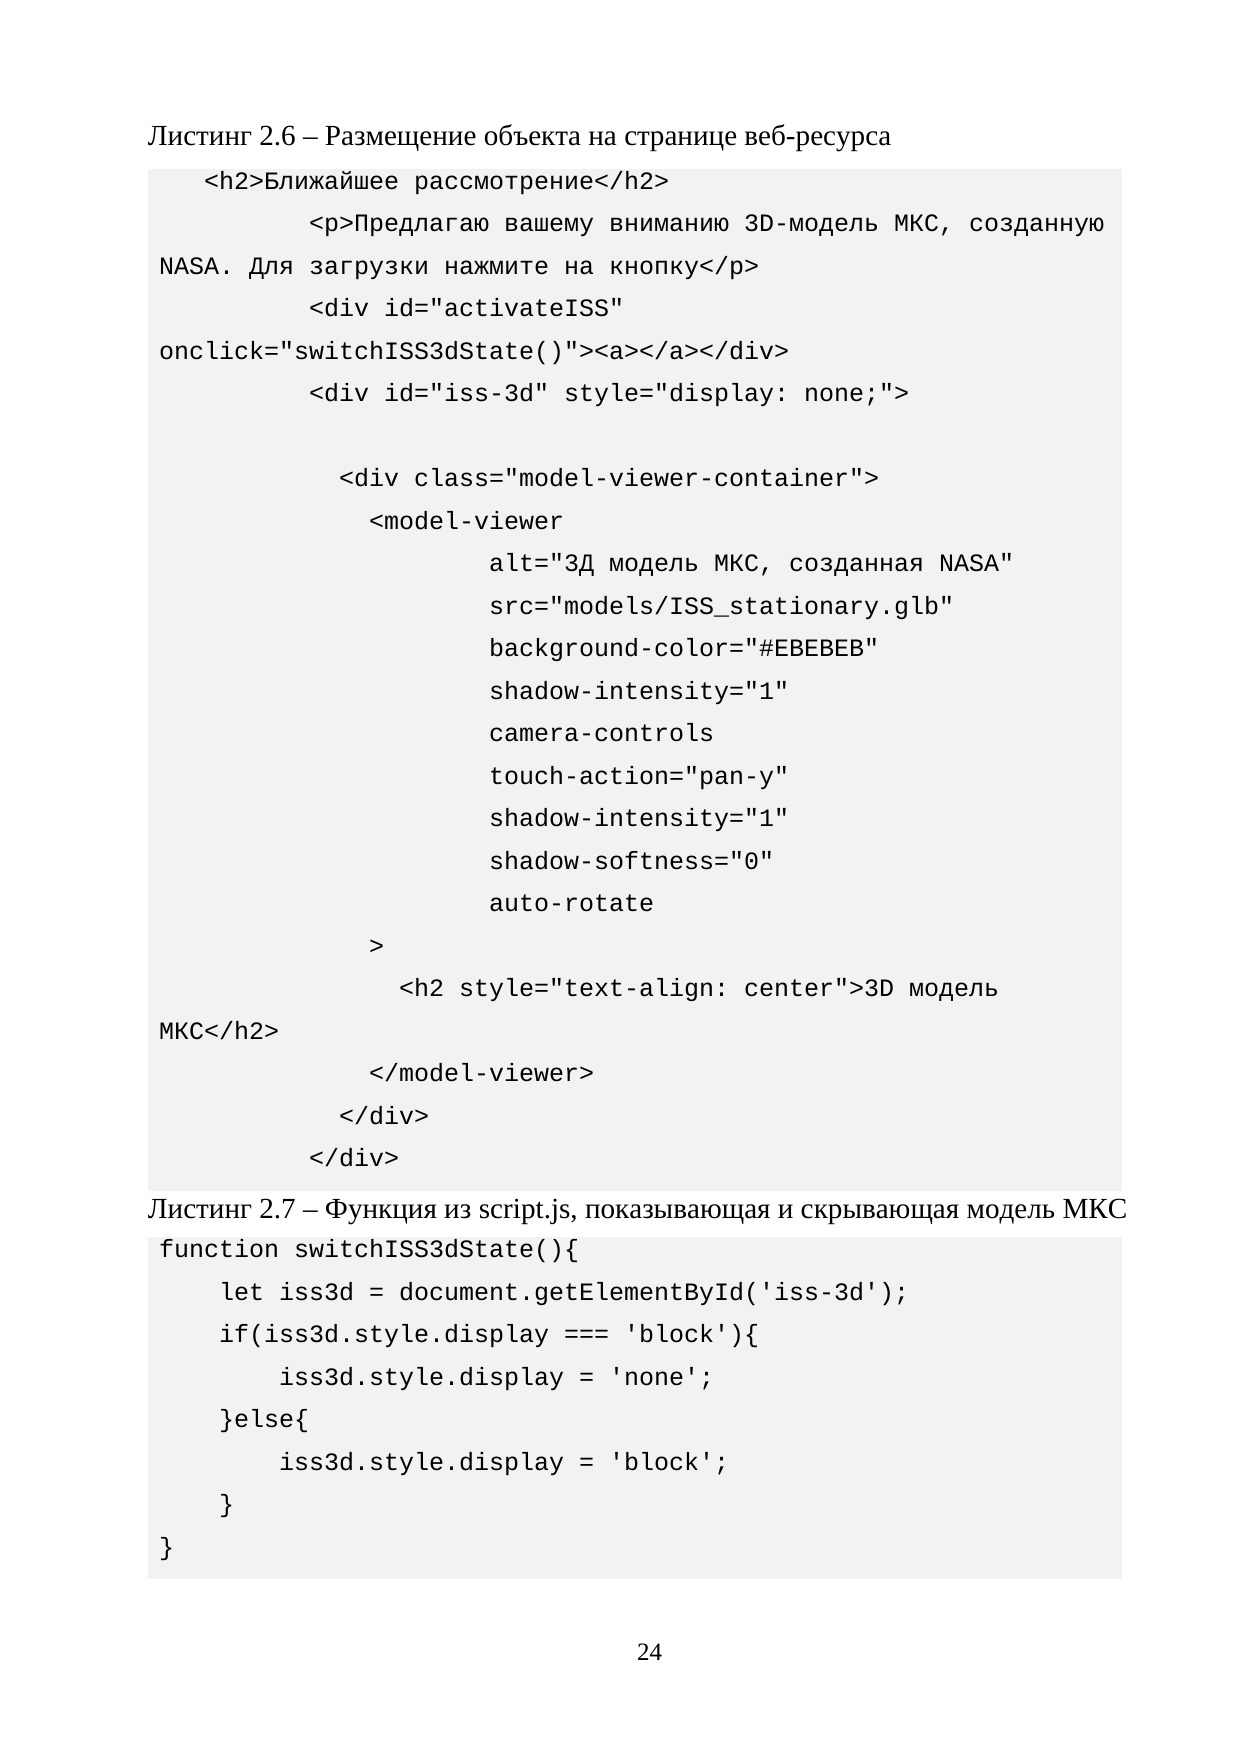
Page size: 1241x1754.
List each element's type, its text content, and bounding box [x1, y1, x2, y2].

table_header <h2>Ближайшее рассмотрение</h2> <p>Предлагаю вашему вниманию 3D-модель МКС, созданную NASA. Для загрузки нажмите на кнопку</p> <div id="activateISS" onclick="switchISS3dState()"><a></a></div> <div id="iss-3d" style="display: none;"> <div class="model-viewer-container"> <model-viewer alt="3Д модель МКС, созданная NASA" src="models/ISS_stationary.glb" background-color="#EBEBEB" shadow-intensity="1" camera-controls touch-action="pan-y" shadow-intensity="1" shadow-softness="0" auto-rotate > <h2 style="text-align: center">3D модель МКС</h2> </model-viewer> </div> </div> [148, 169, 1122, 1191]
text Листинг 2.6 – Размещение объекта на странице веб-ресурса [148, 118, 1152, 152]
text Листинг 2.7 – Функция из script.js, показывающая и скрывающая модель МКС [148, 1191, 1152, 1224]
table_header function switchISS3dState(){ let iss3d = document.getElementById('iss-3d'); if(iss3d.style.display === 'block'){ iss3d.style.display = 'none'; }else{ iss3d.style.display = 'block'; } } [148, 1237, 1122, 1579]
